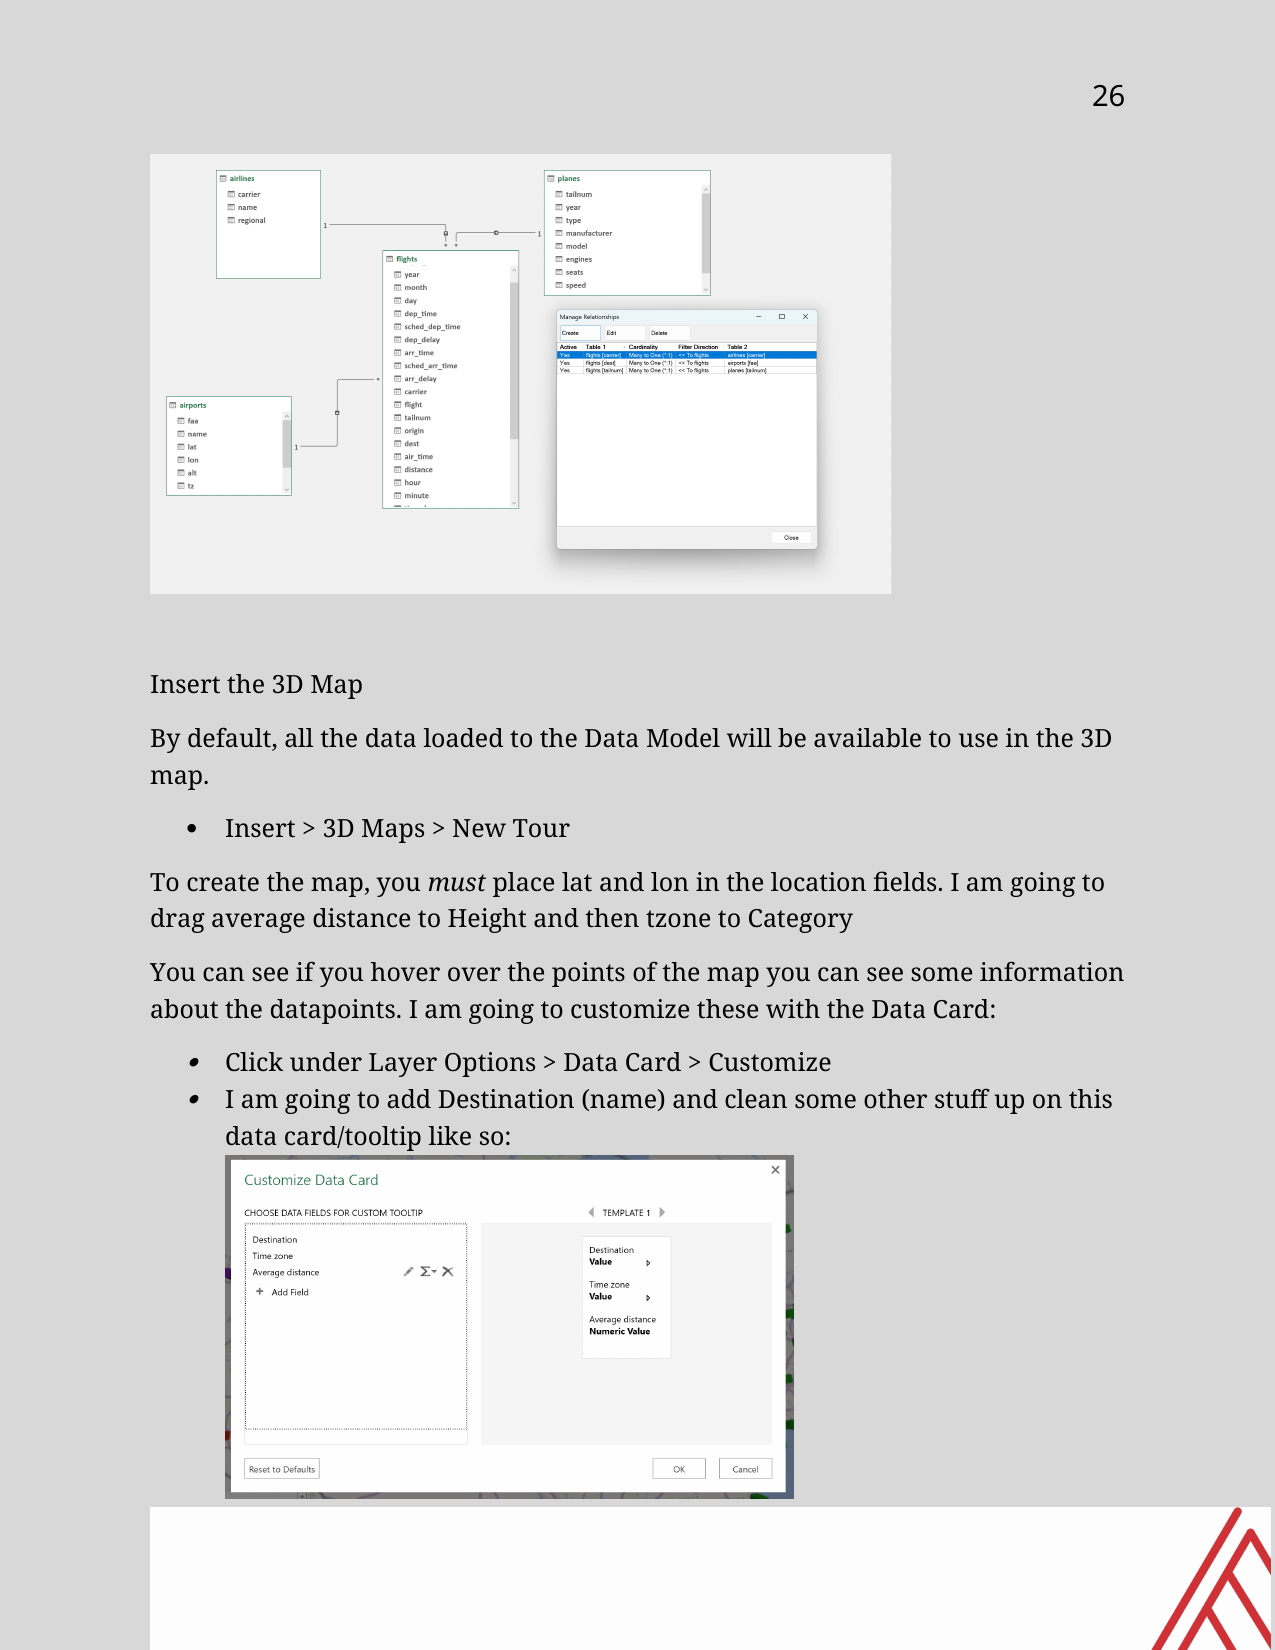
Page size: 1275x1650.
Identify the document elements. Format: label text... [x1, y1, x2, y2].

picture [225, 1155, 794, 1499]
text To create the map, you must place lat and lon in the location fields. I am going to drag average distance to Height and then tzone to Category [150, 864, 1125, 935]
text Insert the 3D Map [150, 667, 1125, 701]
picture [150, 1507, 1271, 1650]
picture [150, 154, 892, 594]
list Click under Layer Options > Data Card > Customize [187, 1045, 1125, 1079]
text You can see if you hover over the points of the map you can see some information about the datapoints. I am going to customize these with the Data Card: [150, 954, 1125, 1025]
list Insert > 3D Maps > New Tour [187, 811, 1125, 845]
text By default, all the data loaded to the Data Model will be available to use in the 3D map. [150, 721, 1125, 791]
